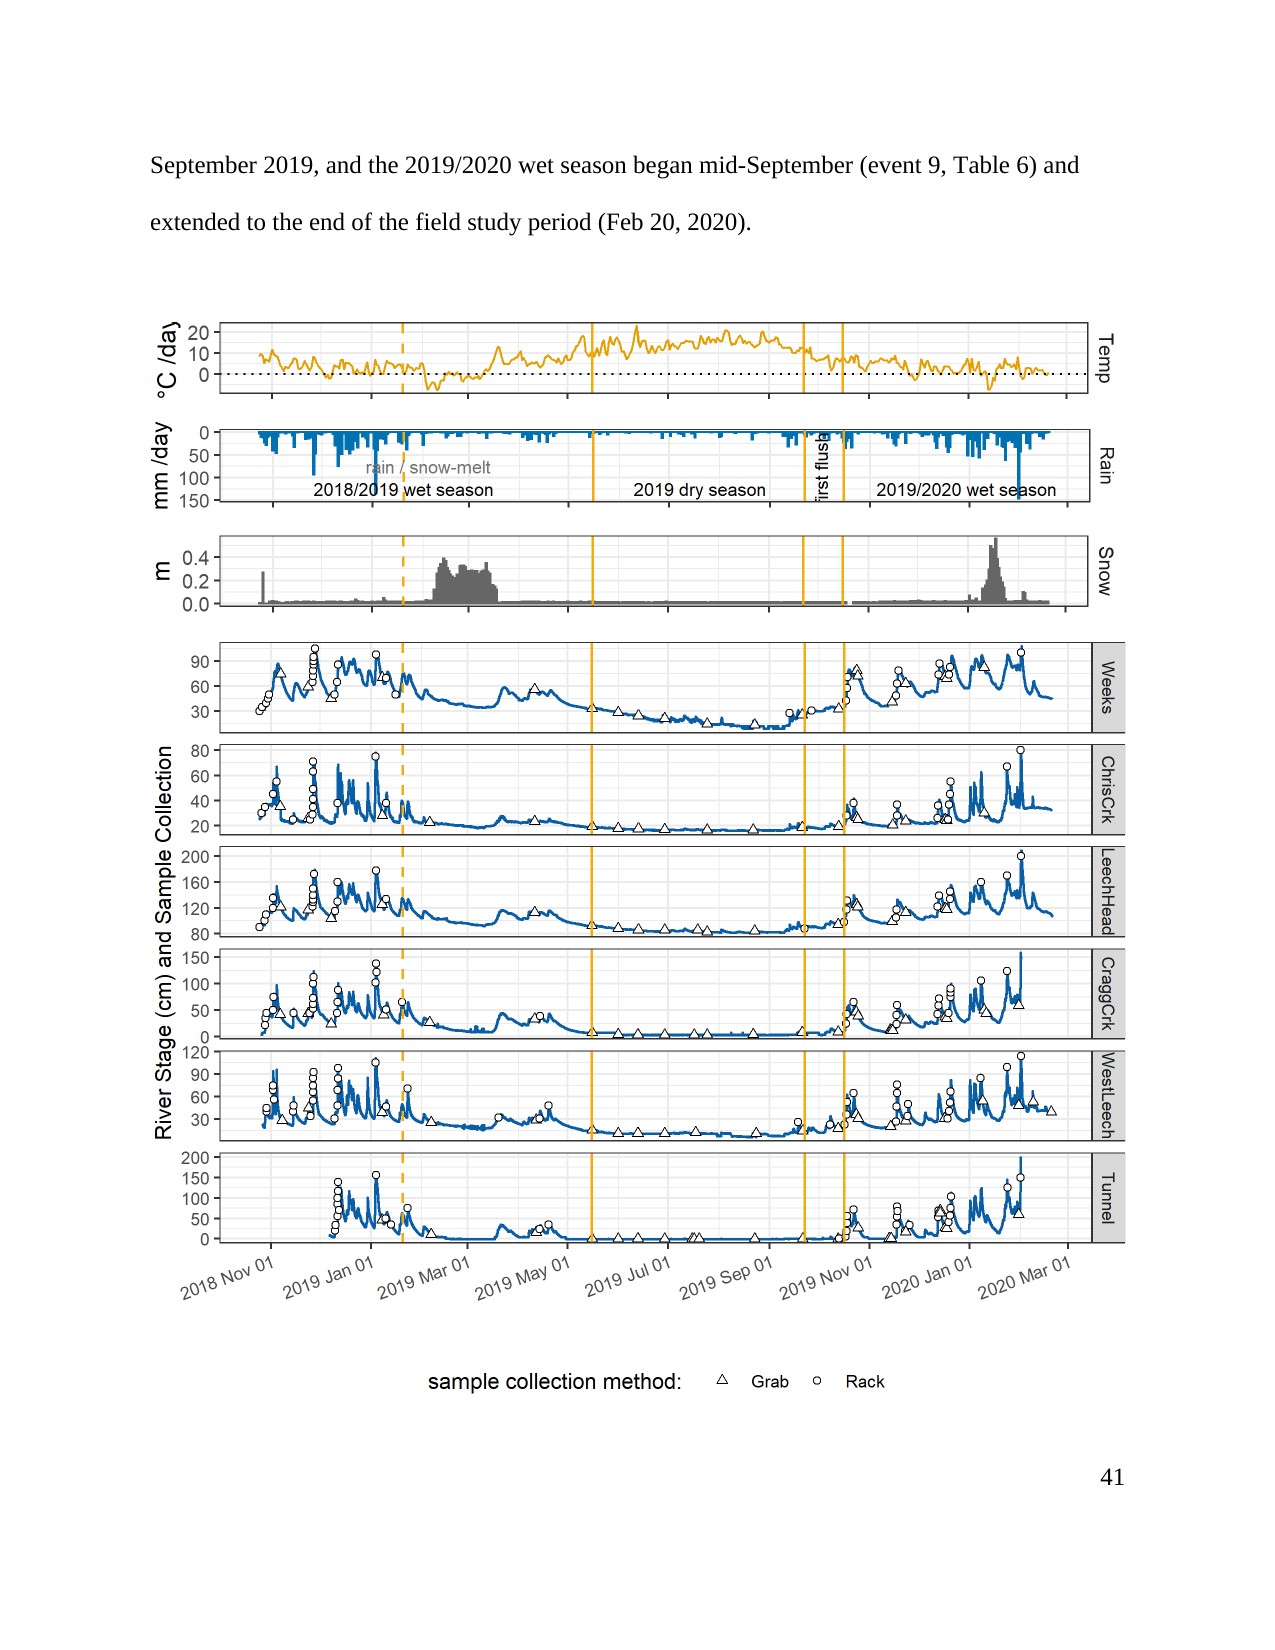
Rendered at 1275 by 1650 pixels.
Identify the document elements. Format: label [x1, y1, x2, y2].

picture [150, 322, 1125, 1410]
text [150, 150, 1125, 236]
